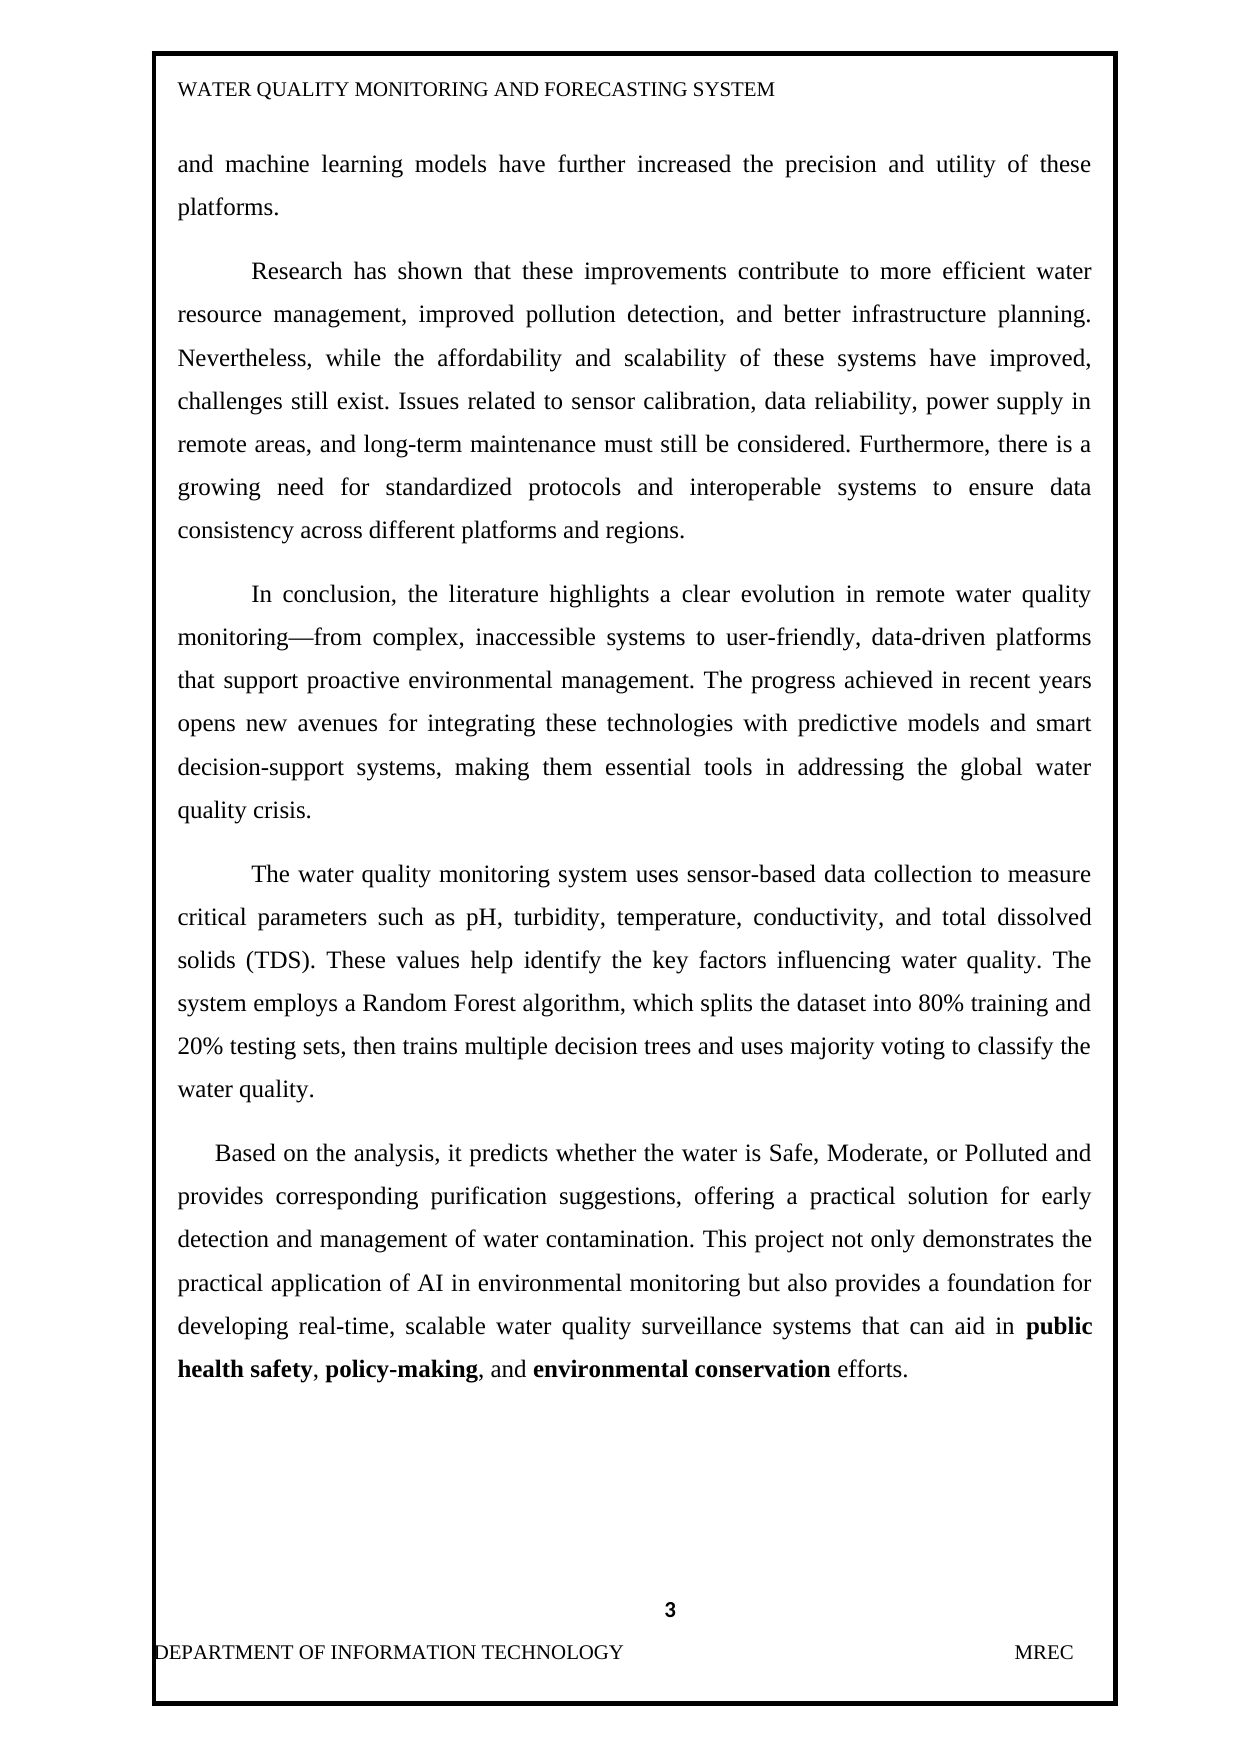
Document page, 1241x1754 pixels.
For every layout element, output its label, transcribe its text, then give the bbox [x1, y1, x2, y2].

text Research has shown that these improvements contribute to more efficient water resource management, improved pollution detection, and better infrastructure planning. Nevertheless, while the affordability and scalability of these systems have improved, challenges still exist. Issues related to sensor calibration, data reliability, power supply in remote areas, and long-term maintenance must still be considered. Furthermore, there is a growing need for standardized protocols and interoperable systems to ensure data consistency across different platforms and regions. [177, 256, 1092, 544]
text The water quality monitoring system uses sensor-based data collection to measure critical parameters such as pH, turbidity, temperature, conductivity, and total dissolved solids (TDS). These values help identify the key factors influencing water quality. The system employs a Random Forest algorithm, which splits the dataset into 80% training and 20% testing sets, then trains multiple decision trees and uses majority voting to classify the water quality. [177, 859, 1092, 1103]
text In conclusion, the literature highlights a clear evolution in remote water quality monitoring—from complex, inaccessible systems to user-friendly, data-driven platforms that support proactive environmental management. The progress achieved in recent years opens new avenues for integrating these technologies with predictive models and smart decision-support systems, making them essential tools in addressing the global water quality crisis. [177, 579, 1092, 823]
text Based on the analysis, it predicts whether the water is Safe, Moderate, or Polluted and provides corresponding purification suggestions, offering a practical solution for early detection and management of water contamination. This project not only demonstrates the practical application of AI in environmental monitoring but also provides a foundation for developing real-time, scalable water quality surveillance systems that can aid in public health safety, policy-making, and environmental conservation efforts. [177, 1138, 1092, 1383]
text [177, 149, 1092, 221]
